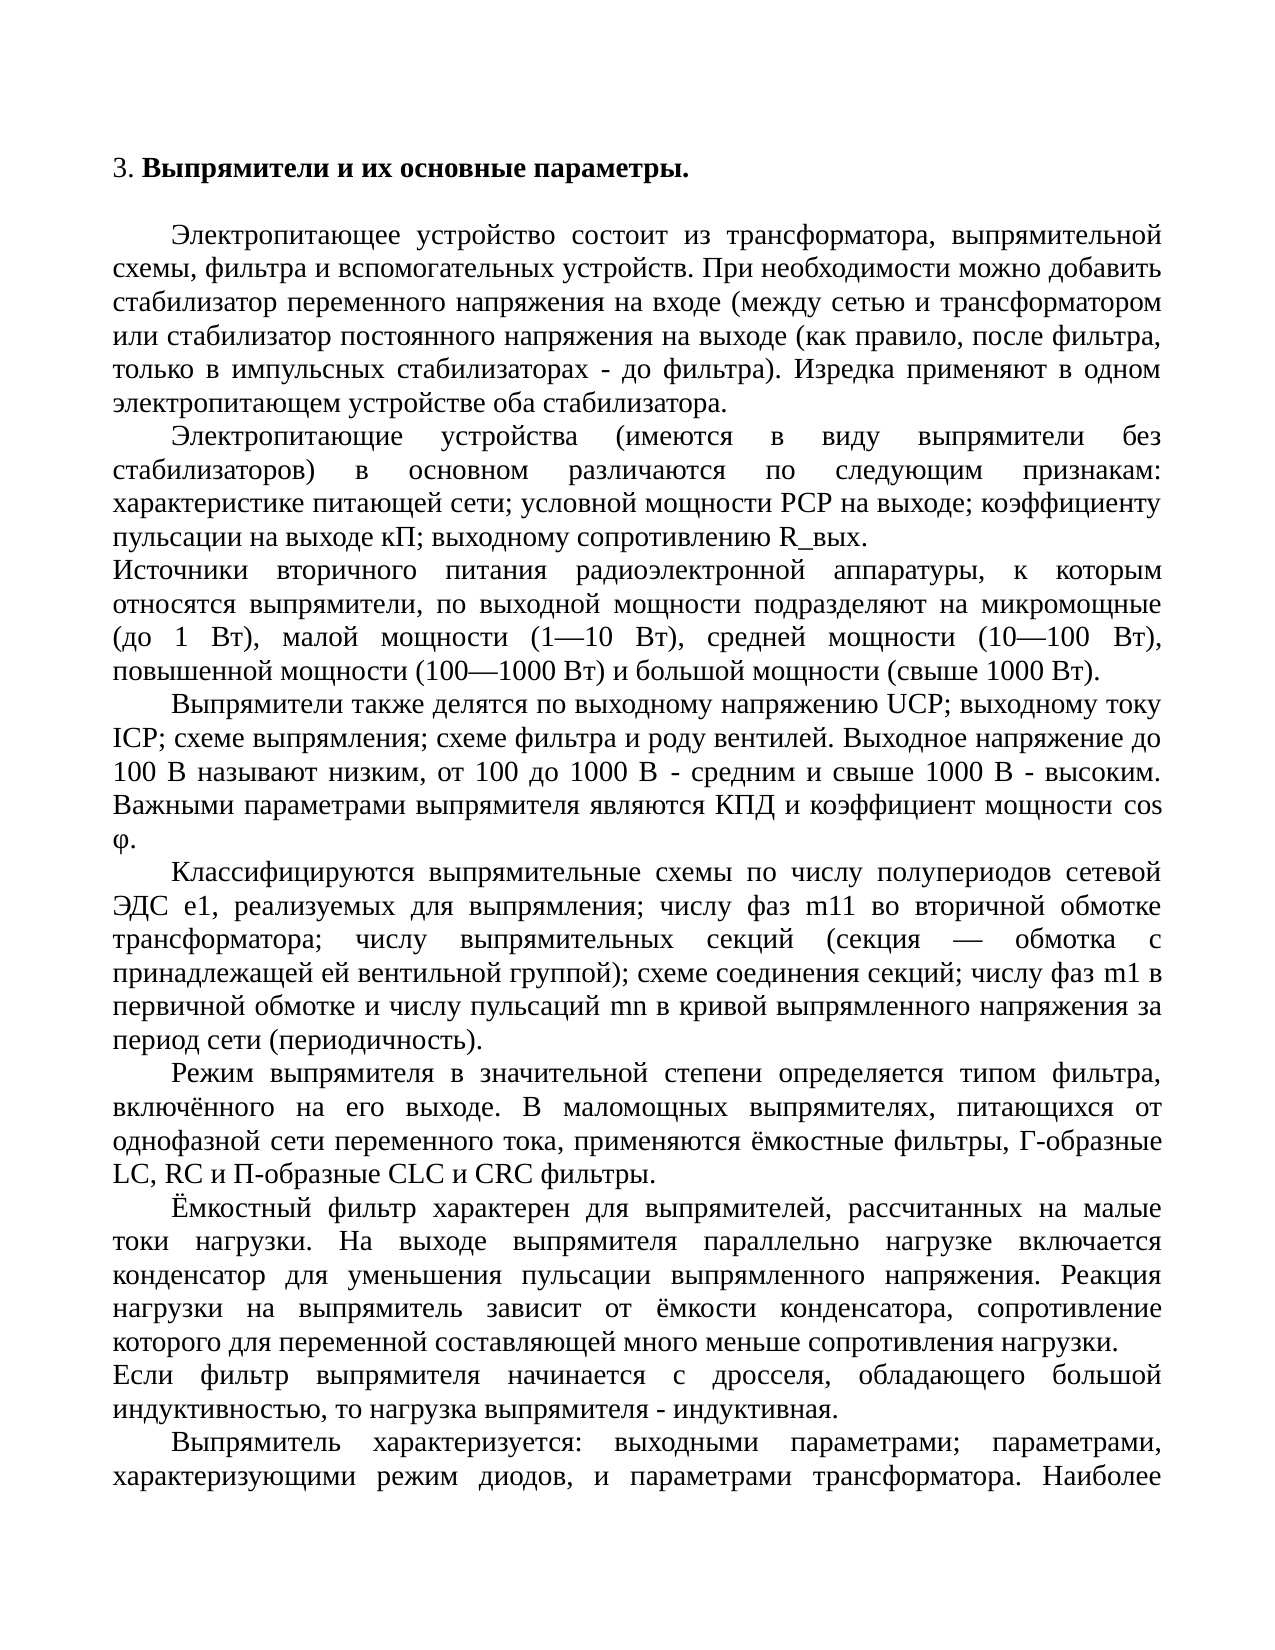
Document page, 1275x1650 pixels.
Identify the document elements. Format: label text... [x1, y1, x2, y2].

text Классифицируются выпрямительные схемы по числу полупериодов сетевой ЭДС e1, реализуемых для выпрямления; числу фаз m11 во вторичной обмотке трансформатора; числу выпрямительных секций (секция — обмотка с принадлежащей ей вентильной группой); схеме соединения секций; числу фаз m1 в первичной обмотке и числу пульсаций mn в кривой выпрямленного напряжения за период сети (периодичность). [112, 854, 1162, 1056]
list Ёмкостный фильтр характерен для выпрямителей, рассчитанных на малые токи нагрузки. На выходе выпрямителя параллельно нагрузке включается конденсатор для уменьшения пульсации выпрямленного напряжения. Реакция нагрузки на выпрямитель зависит от ёмкости конденсатора, сопротивление которого для переменной составляющей много меньше сопротивления нагрузки. [112, 1190, 1162, 1357]
text Режим выпрямителя в значительной степени определяется типом фильтра, включённого на его выходе. В маломощных выпрямителях, питающихся от однофазной сети переменного тока, применяются ёмкостные фильтры, Г-образные LC, RC и П-образные CLC и CRC фильтры. [112, 1056, 1162, 1190]
text Электропитающее устройство состоит из трансформатора, выпрямительной схемы, фильтра и вспомогательных устройств. При необходимости можно добавить стабилизатор переменного напряжения на входе (между сетью и трансформатором или стабилизатор постоянного напряжения на выходе (как правило, после фильтра, только в импульсных стабилизаторах - до фильтра). Изредка применяют в одном электропитающем устройстве оба стабилизатора. [112, 217, 1162, 418]
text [112, 1424, 1162, 1492]
text Источники вторичного питания радиоэлектронной аппаратуры, к которым относятся выпрямители, по выходной мощности подразделяют на микромощные (до 1 Вт), малой мощности (1—10 Вт), средней мощности (10—100 Вт), повышенной мощности (100—1000 Вт) и большой мощности (свыше 1000 Вт). [112, 552, 1162, 687]
list Выпрямители также делятся по выходному напряжению UCP; выходному току ICP; схеме выпрямления; схеме фильтра и роду вентилей. Выходное напряжение до 100 В называют низким, от 100 до 1000 В - средним и свыше 1000 В - высоким. Важными параметрами выпрямителя являются КПД и коэффициент мощности cos φ. [112, 687, 1162, 854]
list Электропитающие устройства (имеются в виду выпрямители без стабилизаторов) в основном различаются по следующим признакам: характеристике питающей сети; условной мощности РСР на выходе; коэффициенту пульсации на выходе кП; выходному сопротивлению R_вых. [112, 418, 1162, 552]
text Если фильтр выпрямителя начинается с дросселя, обладающего большой индуктивностью, то нагрузка выпрямителя - индуктивная. [112, 1357, 1162, 1424]
list Выпрямители и их основные параметры. [112, 150, 1162, 183]
